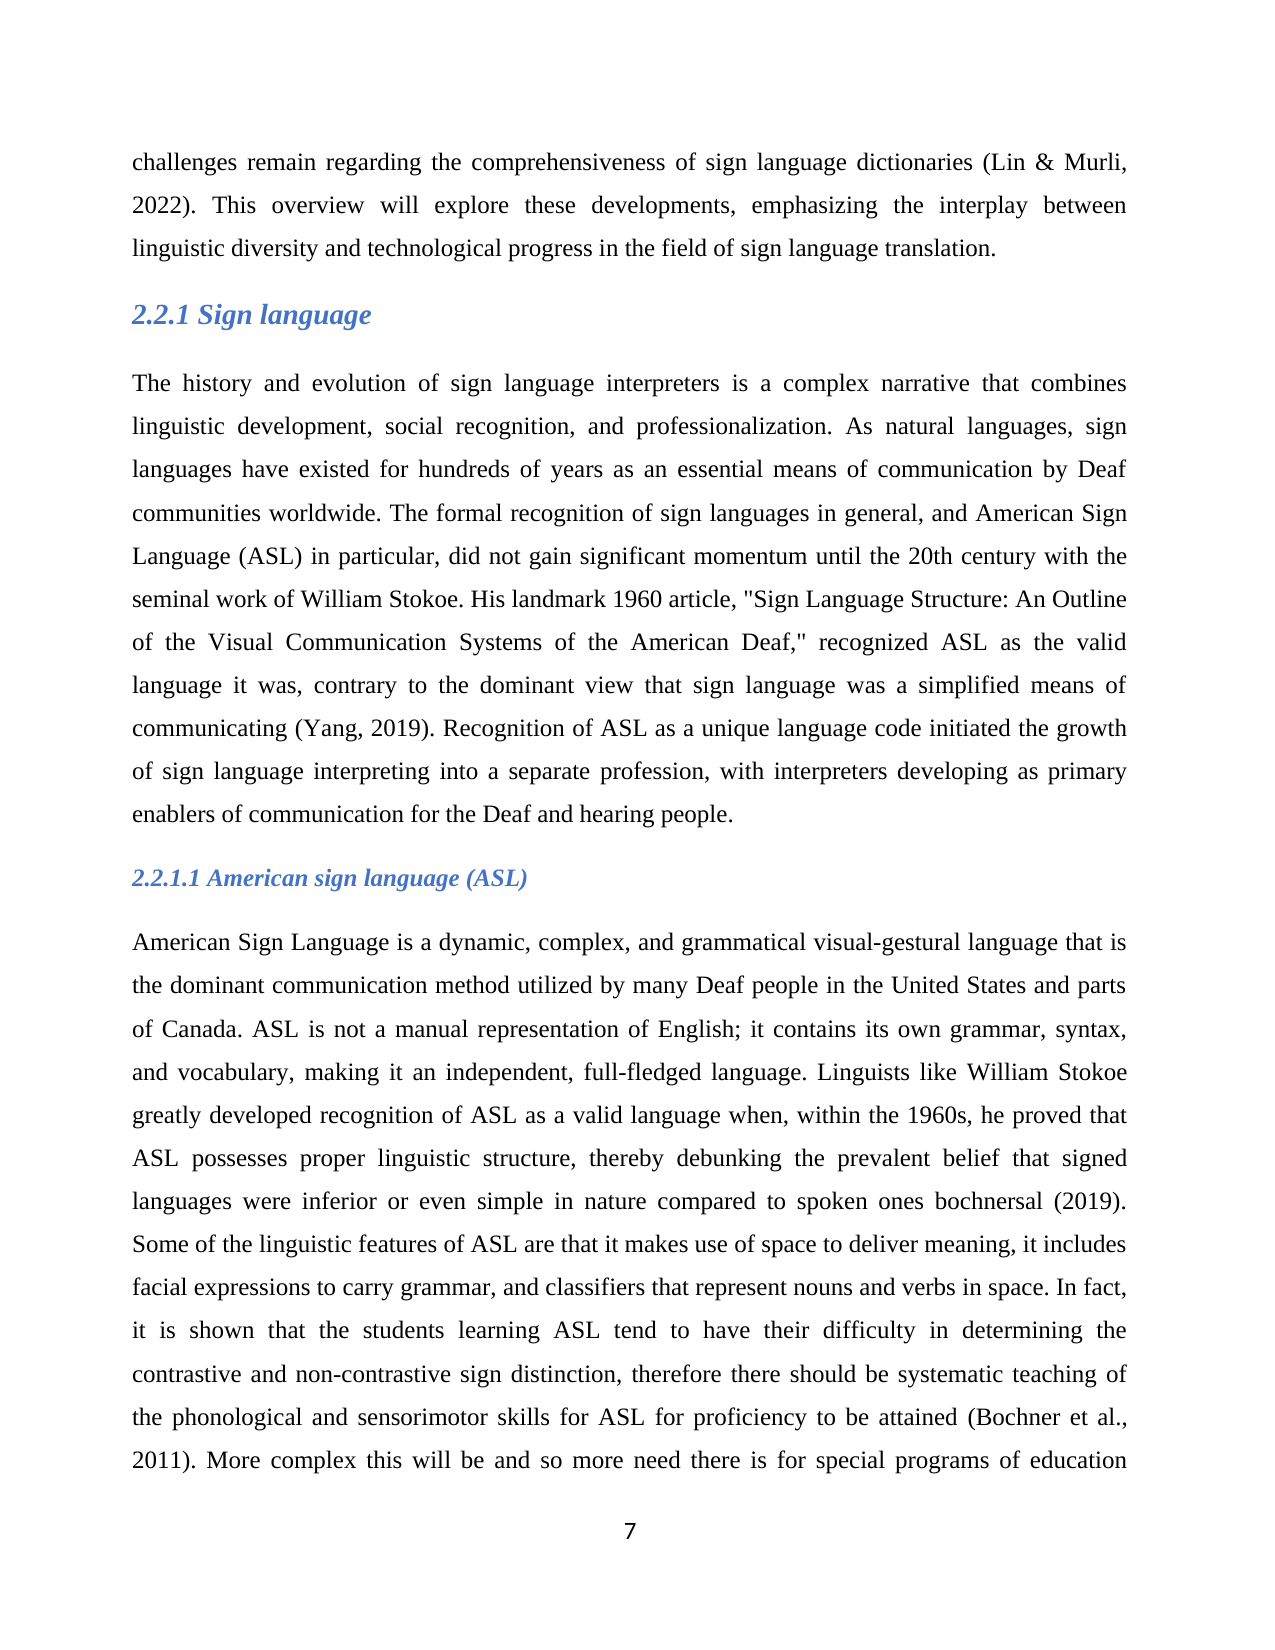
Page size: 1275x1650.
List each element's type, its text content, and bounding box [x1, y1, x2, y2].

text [132, 927, 1128, 1474]
subtitle 2.2.1.1 American sign language (ASL) [132, 863, 1128, 892]
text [132, 147, 1128, 262]
subtitle 2.2.1 Sign language [132, 297, 1128, 331]
text The history and evolution of sign language interpreters is a complex narrative that combines linguistic development, social recognition, and professionalization. As natural languages, sign languages have existed for hundreds of years as an essential means of communication by Deaf communities worldwide. The formal recognition of sign languages in general, and American Sign Language (ASL) in particular, did not gain significant momentum until the 20th century with the seminal work of William Stokoe. His landmark 1960 article, "Sign Language Structure: An Outline of the Visual Communication Systems of the American Deaf," recognized ASL as the valid language it was, contrary to the dominant view that sign language was a simplified means of communicating (Yang, 2019). Recognition of ASL as a unique language code initiated the growth of sign language interpreting into a separate profession, with interpreters developing as primary enablers of communication for the Deaf and hearing people. [132, 368, 1128, 828]
